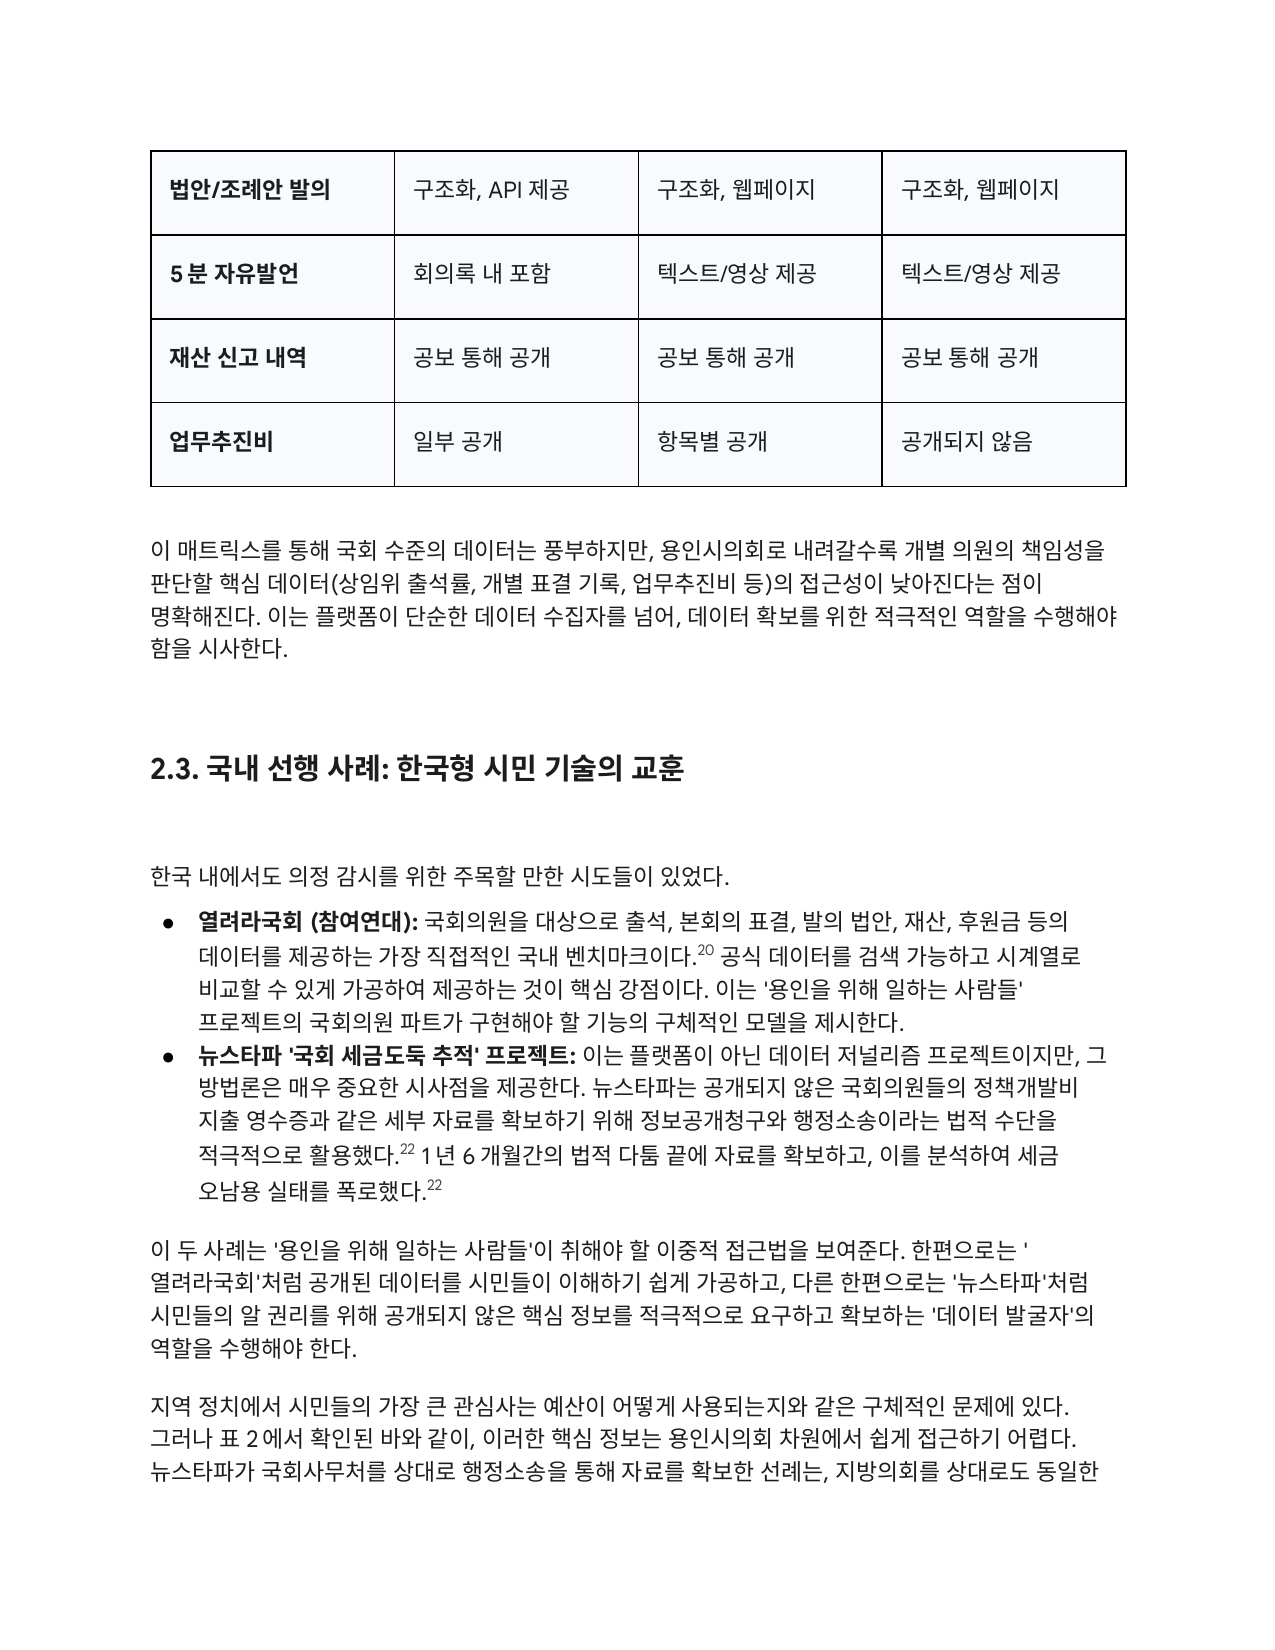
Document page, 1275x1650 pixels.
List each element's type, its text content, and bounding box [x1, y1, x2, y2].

table_cell 공보 통해 공개 [883, 320, 1125, 402]
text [150, 1393, 1125, 1487]
subtitle 2.3. 국내 선행 사례: 한국형 시민 기술의 교훈 [150, 751, 1125, 787]
table_cell 업무추진비 [152, 403, 394, 486]
table_cell 구조화, 웹페이지 [639, 152, 881, 234]
text 이 두 사례는 '용인을 위해 일하는 사람들'이 취해야 할 이중적 접근법을 보여준다. 한편으로는 '열려라국회'처럼 공개된 데이터를 시민들이 이해하기 쉽게 가공하고, 다른 한편으로는 '뉴스타파'처럼 시민들의 알 권리를 위해 공개되지 않은 핵심 정보를 적극적으로 요구하고 확보하는 '데이터 발굴자'의 역할을 수행해야 한다. [150, 1237, 1125, 1364]
table_cell 항목별 공개 [639, 403, 881, 486]
table_cell 공보 통해 공개 [395, 320, 638, 402]
table_cell 공개되지 않음 [883, 403, 1125, 486]
table_cell 회의록 내 포함 [395, 236, 638, 318]
text 이 매트릭스를 통해 국회 수준의 데이터는 풍부하지만, 용인시의회로 내려갈수록 개별 의원의 책임성을 판단할 핵심 데이터(상임위 출석률, 개별 표결 기록, 업무추진비 등)의 접근성이 낮아진다는 점이 명확해진다. 이는 플랫폼이 단순한 데이터 수집자를 넘어, 데이터 확보를 위한 적극적인 역할을 수행해야 함을 시사한다. [150, 537, 1125, 664]
table_cell 일부 공개 [395, 403, 638, 486]
table_cell 구조화, 웹페이지 [883, 152, 1125, 234]
table_cell 재산 신고 내역 [152, 320, 394, 402]
table_cell 구조화, API 제공 [395, 152, 638, 234]
list 뉴스타파 '국회 세금도둑 추적' 프로젝트: 이는 플랫폼이 아닌 데이터 저널리즘 프로젝트이지만, 그 방법론은 매우 중요한 시사점을 제공한다. 뉴스타파는 공개되지 않은 국회의원들의 정책개발비 지출 영수증과 같은 세부 자료를 확보하기 위해 정보공개청구와 행정소송이라는 법적 수단을 적극적으로 활용했다.22 1년 6개월간의 법적 다툼 끝에 자료를 확보하고, 이를 분석하여 세금 오남용 실태를 폭로했다.22 [161, 1042, 1125, 1207]
table_cell 텍스트/영상 제공 [639, 236, 881, 318]
table_cell 법안/조례안 발의 [152, 152, 394, 234]
text 한국 내에서도 의정 감시를 위한 주목할 만한 시도들이 있었다. [150, 863, 1125, 892]
table_cell 공보 통해 공개 [639, 320, 881, 402]
table_cell 텍스트/영상 제공 [883, 236, 1125, 318]
list 열려라국회 (참여연대): 국회의원을 대상으로 출석, 본회의 표결, 발의 법안, 재산, 후원금 등의 데이터를 제공하는 가장 직접적인 국내 벤치마크이다.20 공식 데이터를 검색 가능하고 시계열로 비교할 수 있게 가공하여 제공하는 것이 핵심 강점이다. 이는 '용인을 위해 일하는 사람들' 프로젝트의 국회의원 파트가 구현해야 할 기능의 구체적인 모델을 제시한다. [161, 908, 1125, 1038]
table_cell 5분 자유발언 [152, 236, 394, 318]
